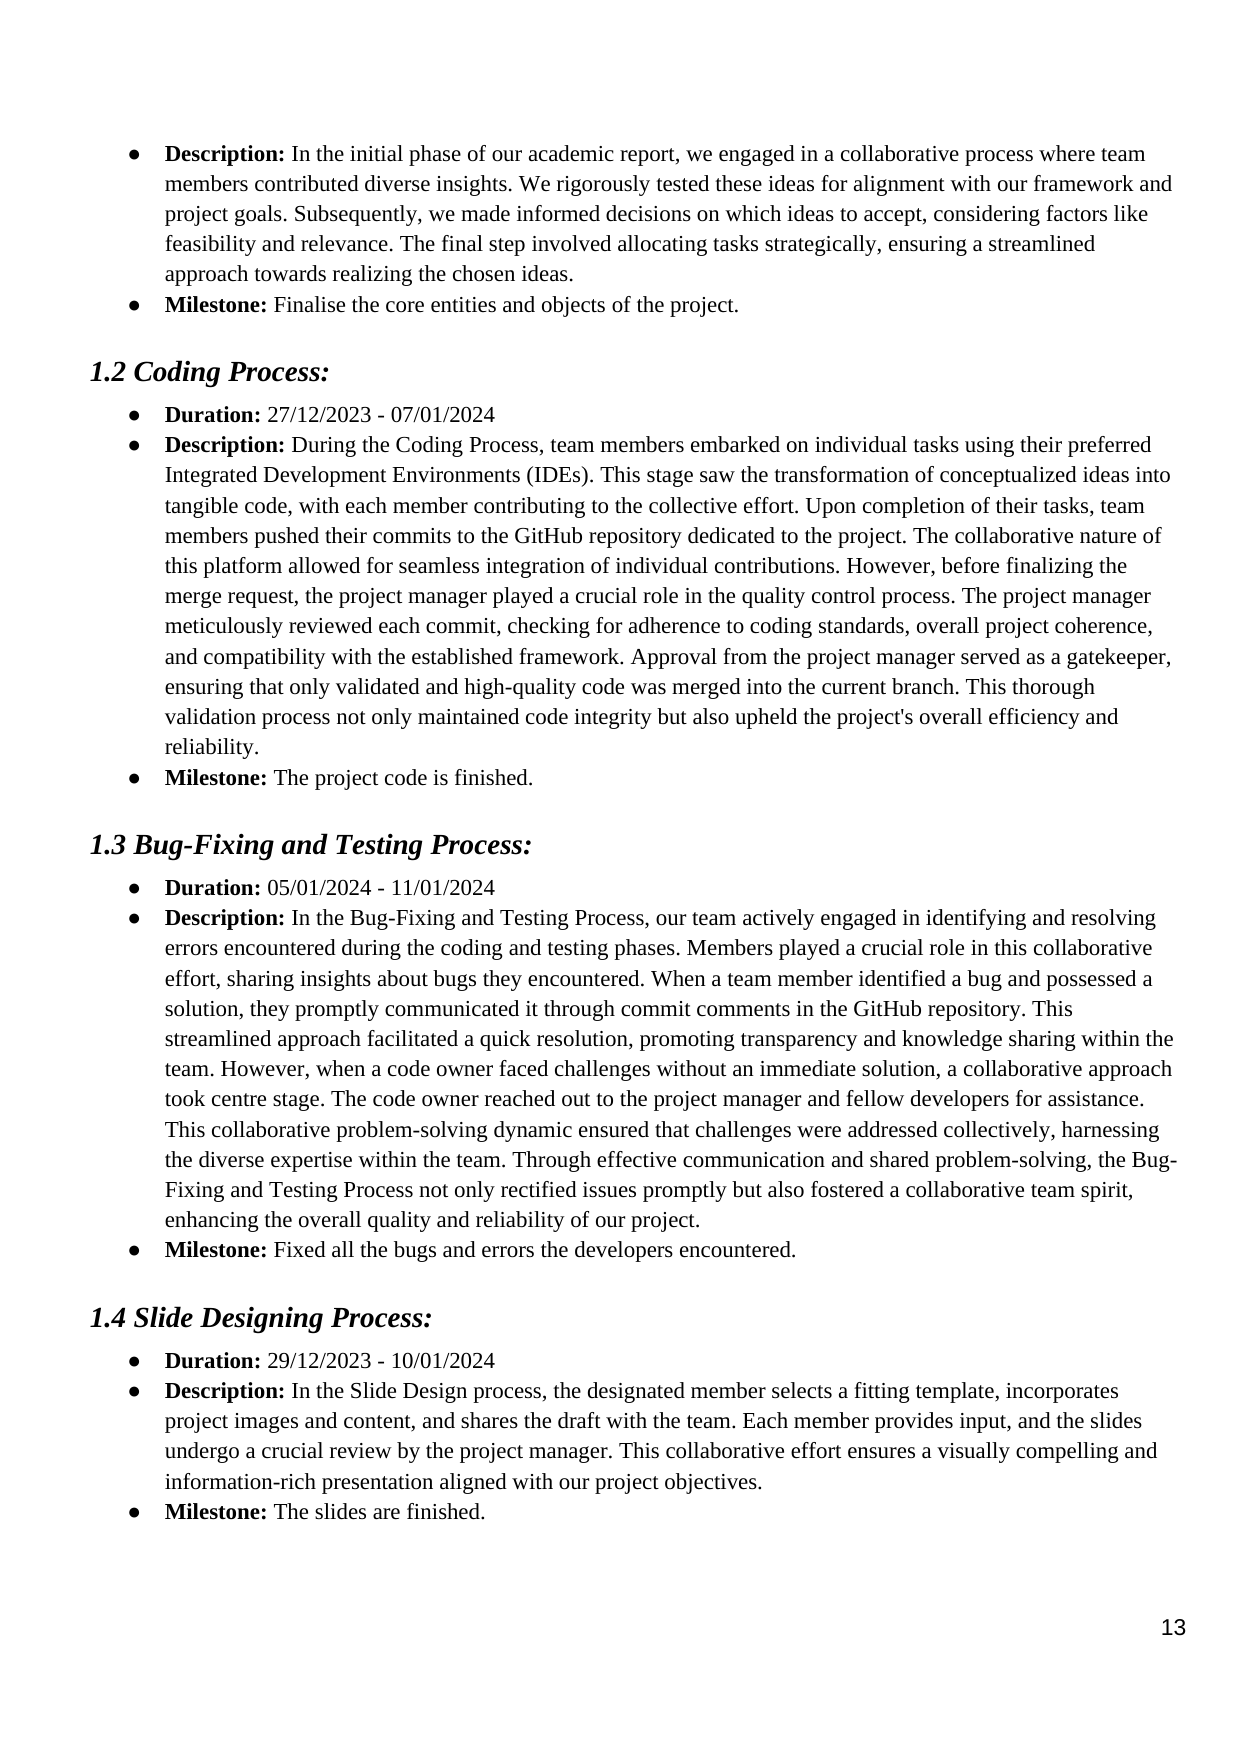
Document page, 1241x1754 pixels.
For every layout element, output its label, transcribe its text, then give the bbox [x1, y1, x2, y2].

list Description: In the Bug-Fixing and Testing Process, our team actively engaged in identifying and resolving errors encountered during the coding and testing phases. Members played a crucial role in this collaborative effort, sharing insights about bugs they encountered. When a team member identified a bug and possessed a solution, they promptly communicated it through commit comments in the GitHub repository. This streamlined approach facilitated a quick resolution, promoting transparency and knowledge sharing within the team. However, when a code owner faced challenges without an immediate solution, a collaborative approach took centre stage. The code owner reached out to the project manager and fellow developers for assistance. This collaborative problem-solving dynamic ensured that challenges were addressed collectively, harnessing the diverse expertise within the team. Through effective communication and shared problem-solving, the Bug-Fixing and Testing Process not only rectified issues promptly but also fostered a collaborative team spirit, enhancing the overall quality and reliability of our project. [127, 904, 1186, 1233]
list Duration: 05/01/2024 - 11/01/2024 [127, 874, 1186, 900]
list Milestone: Fixed all the bugs and errors the developers encountered. [127, 1236, 1186, 1263]
list Milestone: Finalise the core entities and objects of the project. [127, 291, 1186, 317]
list Description: In the initial phase of our academic report, we engaged in a collaborative process where team members contributed diverse insights. We rigorously tested these ideas for alignment with our framework and project goals. Subsequently, we made informed decisions on which ideas to accept, considering factors like feasibility and relevance. The final step involved allocating tasks strategically, ensuring a streamlined approach towards realizing the chosen ideas. [127, 139, 1186, 287]
list Duration: 29/12/2023 - 10/01/2024 [127, 1347, 1186, 1373]
list Duration: 27/12/2023 - 07/01/2024 [127, 401, 1186, 427]
list Milestone: The project code is finished. [127, 763, 1186, 790]
list Description: In the Slide Design process, the designated member selects a fitting template, incorporates project images and content, and shares the draft with the team. Each member provides input, and the slides undergo a crucial review by the project manager. This collaborative effort ensures a visually compelling and information-rich presentation aligned with our project objectives. [127, 1377, 1186, 1494]
subtitle 1.3 Bug-Fixing and Testing Process: [89, 827, 1186, 861]
list Milestone: The slides are finished. [127, 1498, 1186, 1524]
list Description: During the Coding Process, team members embarked on individual tasks using their preferred Integrated Development Environments (IDEs). This stage saw the transformation of conceptualized ideas into tangible code, with each member contributing to the collective effort. Upon completion of their tasks, team members pushed their commits to the GitHub repository dedicated to the project. The collaborative nature of this platform allowed for seamless integration of individual contributions. However, before finalizing the merge request, the project manager played a crucial role in the quality control process. The project manager meticulously reviewed each commit, checking for adherence to coding standards, overall project coherence, and compatibility with the established framework. Approval from the project manager served as a gatekeeper, ensuring that only validated and high-quality code was merged into the current branch. This thorough validation process not only maintained code integrity but also upheld the project's overall efficiency and reliability. [127, 431, 1186, 760]
subtitle 1.4 Slide Designing Process: [89, 1300, 1186, 1333]
subtitle 1.2 Coding Process: [89, 354, 1186, 388]
